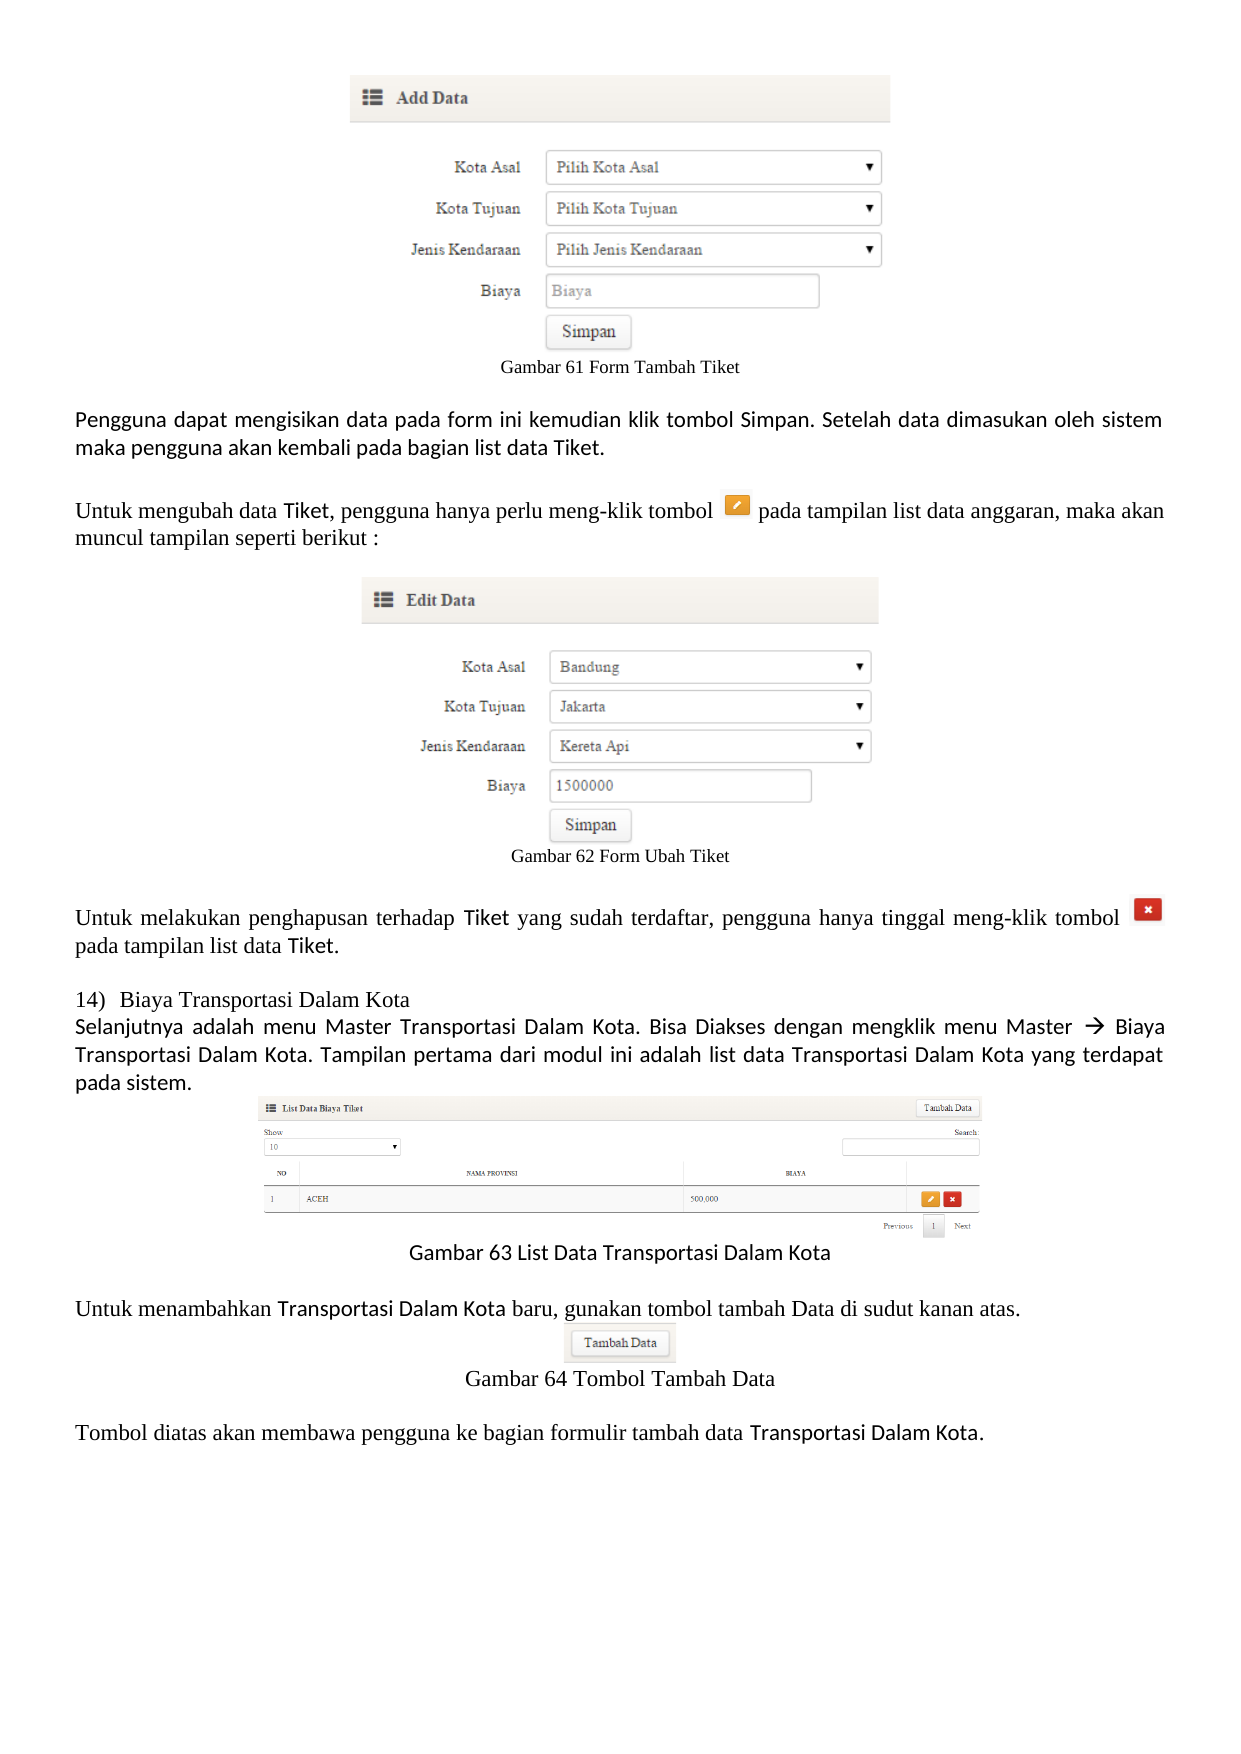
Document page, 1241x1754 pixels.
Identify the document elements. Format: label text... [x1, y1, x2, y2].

list Pengguna dapat mengisikan data pada form ini kemudian klik tombol Simpan. Setelah data dimasukan oleh sistem maka pengguna akan kembali pada bagian list data Tiket. [75, 405, 1165, 461]
list Untuk melakukan penghapusan terhadap Tiket yang sudah terdaftar, pengguna hanya tinggal meng-klik tombol pada tampilan list data Tiket. [75, 895, 1165, 959]
list Tombol diatas akan membawa pengguna ke bagian formulir tambah data Transportasi Dalam Kota. [75, 1418, 1165, 1446]
picture [258, 1096, 983, 1239]
text Gambar 62 Form Ubah Tiket [75, 845, 1165, 867]
list Biaya Transportasi Dalam Kota [75, 986, 1165, 1012]
picture [349, 75, 891, 356]
text Selanjutnya adalah menu Master Transportasi Dalam Kota. Bisa Diakses dengan mengklik menu Master Biaya Transportasi Dalam Kota. Tampilan pertama dari modul ini adalah list data Transportasi Dalam Kota yang terdapat pada sistem. [75, 1012, 1165, 1096]
list Gambar 64 Tombol Tambah Data [75, 1366, 1165, 1392]
picture [1129, 894, 1166, 926]
picture [563, 1322, 677, 1366]
list Gambar 63 List Data Transportasi Dalam Kota [75, 1238, 1165, 1266]
picture [719, 489, 753, 519]
list Untuk menambahkan Transportasi Dalam Kota baru, gunakan tombol tambah Data di sudut kanan atas. [75, 1294, 1165, 1322]
text Gambar 61 Form Tambah Tiket [75, 356, 1165, 377]
list Untuk mengubah data Tiket, pengguna hanya perlu meng-klik tombol pada tampilan list data anggaran, maka akan muncul tampilan seperti berikut : [75, 489, 1165, 551]
picture [361, 577, 879, 846]
